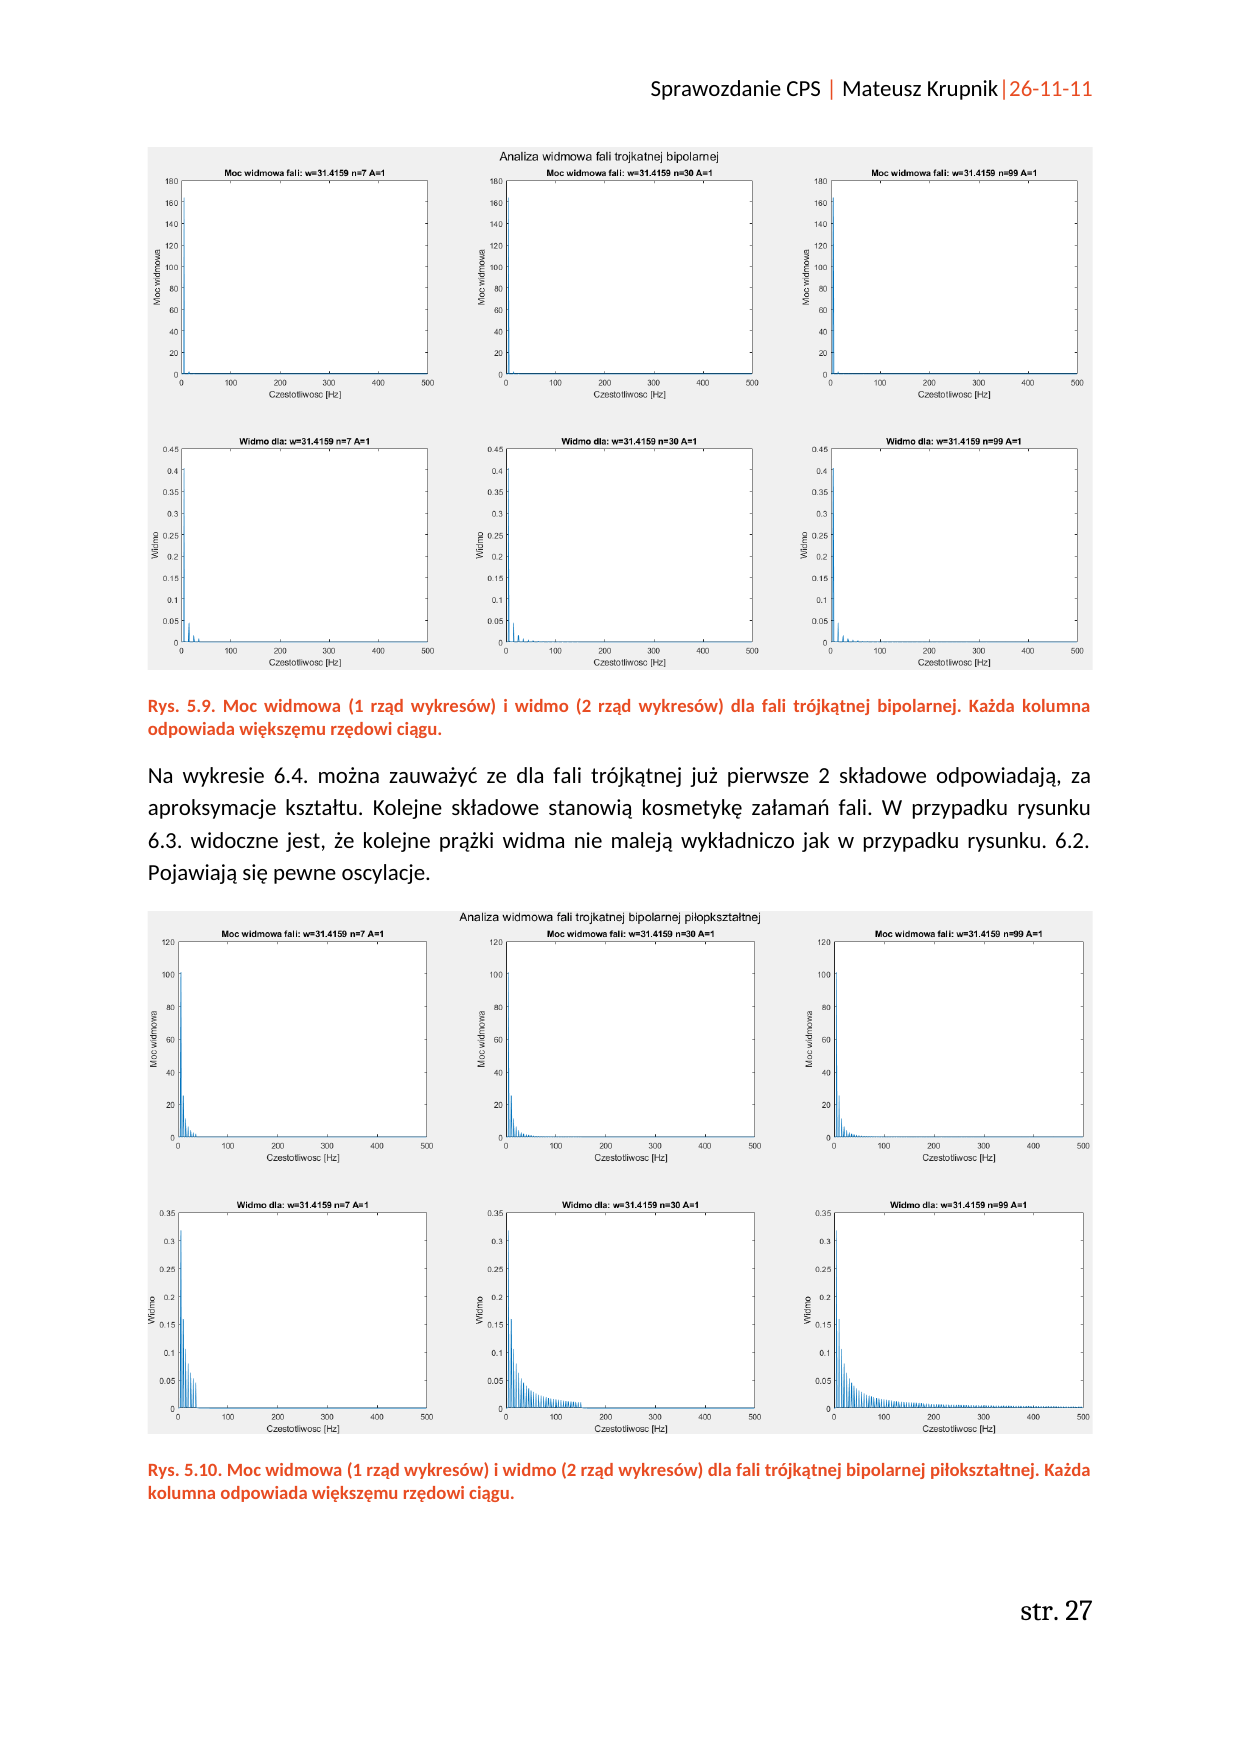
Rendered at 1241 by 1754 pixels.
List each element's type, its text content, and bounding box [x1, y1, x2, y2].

picture [147, 147, 1093, 670]
picture [147, 911, 1093, 1434]
text Na wykresie 6.4. można zauważyć ze dla fali trójkątnej już pierwsze 2 składowe odpowiadają, za aproksymacje kształtu. Kolejne składowe stanowią kosmetykę załamań fali. W przypadku rysunku 6.3. widoczne jest, że kolejne prążki widma nie maleją wykładniczo jak w przypadku rysunku. 6.2. Pojawiają się pewne oscylacje. [148, 761, 1093, 886]
